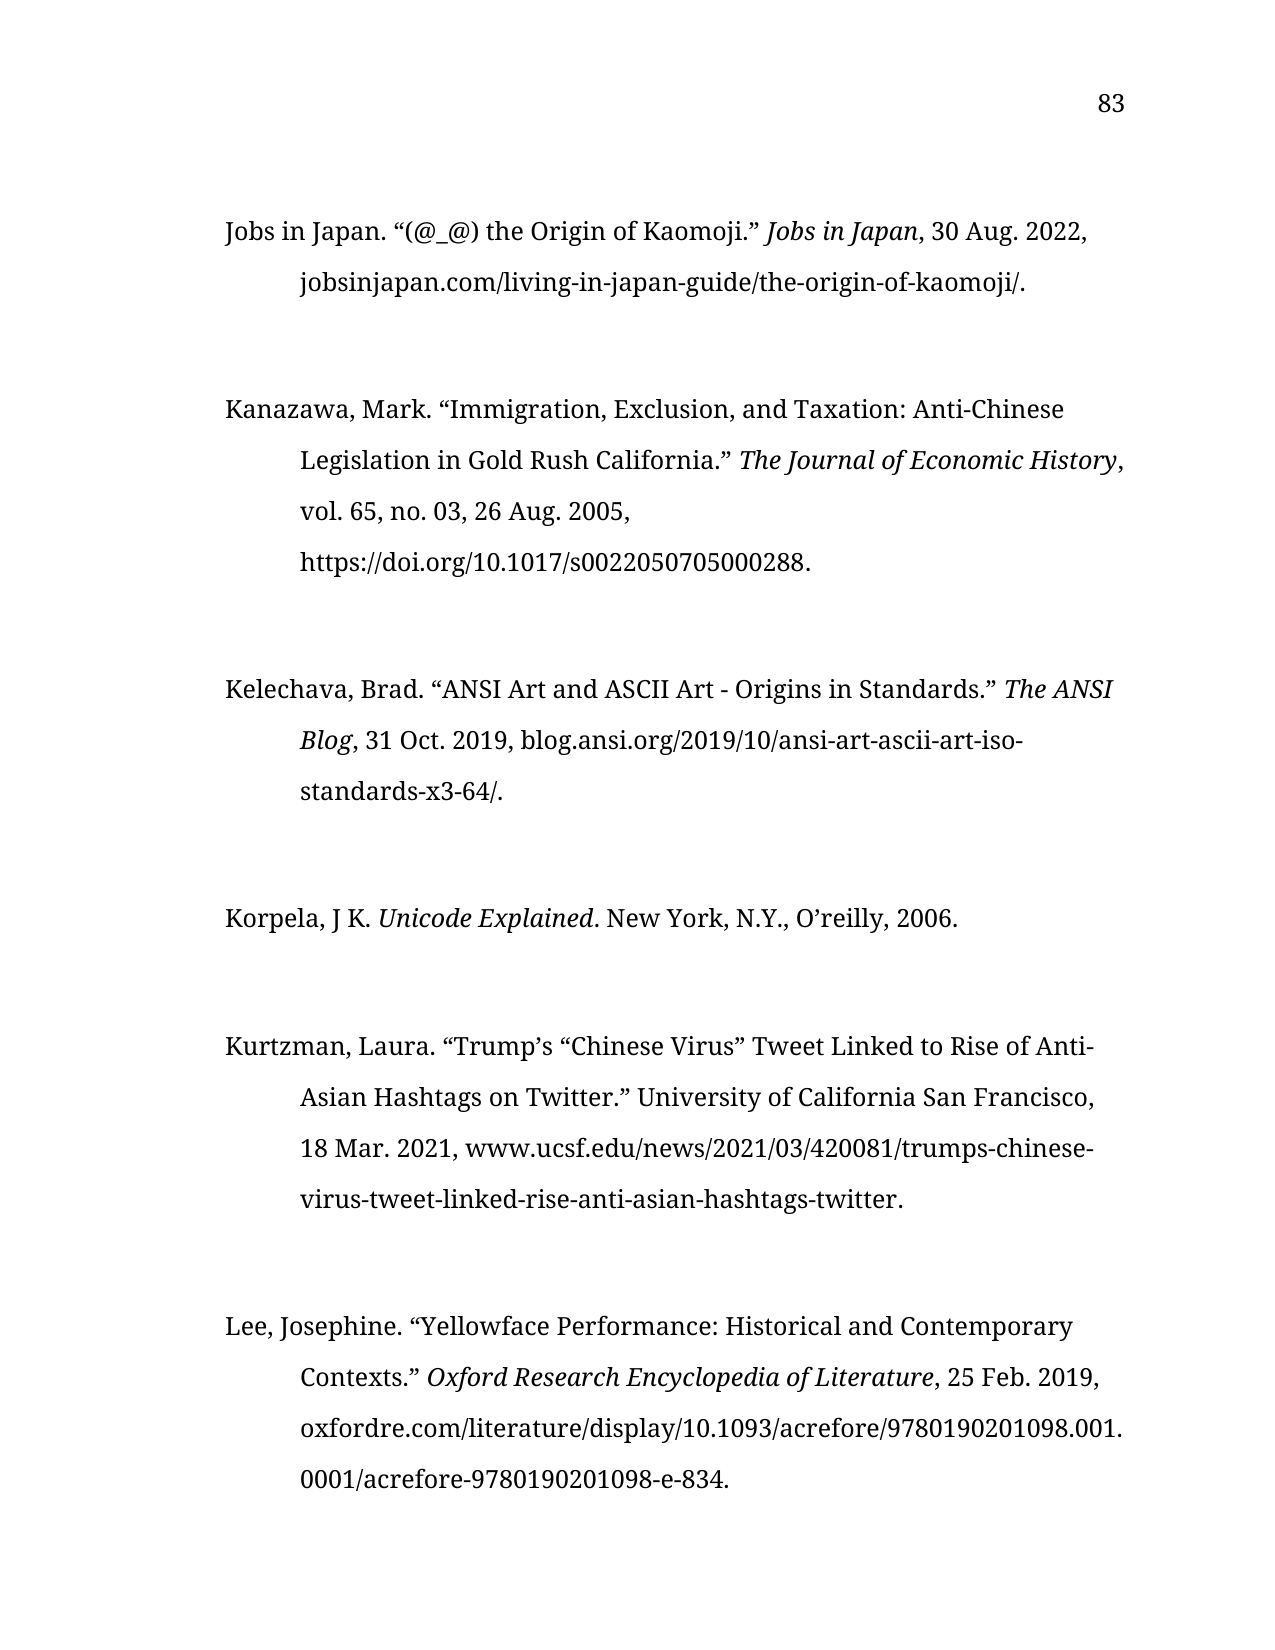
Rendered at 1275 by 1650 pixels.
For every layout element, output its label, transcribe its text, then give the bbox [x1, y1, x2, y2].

text Kelechava, Brad. “ANSI Art and ASCII Art - Origins in Standards.” The ANSI Blog, 31 Oct. 2019, blog.ansi.org/2019/10/ansi-art-ascii-art-iso-standards-x3-64/. [225, 672, 1125, 808]
text Korpela, J K. Unicode Explained. New York, N.Y., O’reilly, 2006. [225, 901, 1125, 935]
text Kurtzman, Laura. “Trump’s “Chinese Virus” Tweet Linked to Rise of Anti-Asian Hashtags on Twitter.” University of California San Francisco, 18 Mar. 2021, www.ucsf.edu/news/2021/03/420081/trumps-chinese-virus-tweet-linked-rise-anti-asian-hashtags-twitter. [225, 1028, 1125, 1215]
text Lee, Josephine. “Yellowface Performance: Historical and Contemporary Contexts.” Oxford Research Encyclopedia of Literature, 25 Feb. 2019, oxfordre.com/literature/display/10.1093/acrefore/9780190201098.001.0001/acrefore-9780190201098-e-834. [225, 1308, 1125, 1496]
text Jobs in Japan. “(@_@) the Origin of Kaomoji.” Jobs in Japan, 30 Aug. 2022, jobsinjapan.com/living-in-japan-guide/the-origin-of-kaomoji/. [225, 213, 1125, 299]
text Kanazawa, Mark. “Immigration, Exclusion, and Taxation: Anti-Chinese Legislation in Gold Rush California.” The Journal of Economic History, vol. 65, no. 03, 26 Aug. 2005, https://doi.org/10.1017/s0022050705000288. [225, 392, 1125, 579]
